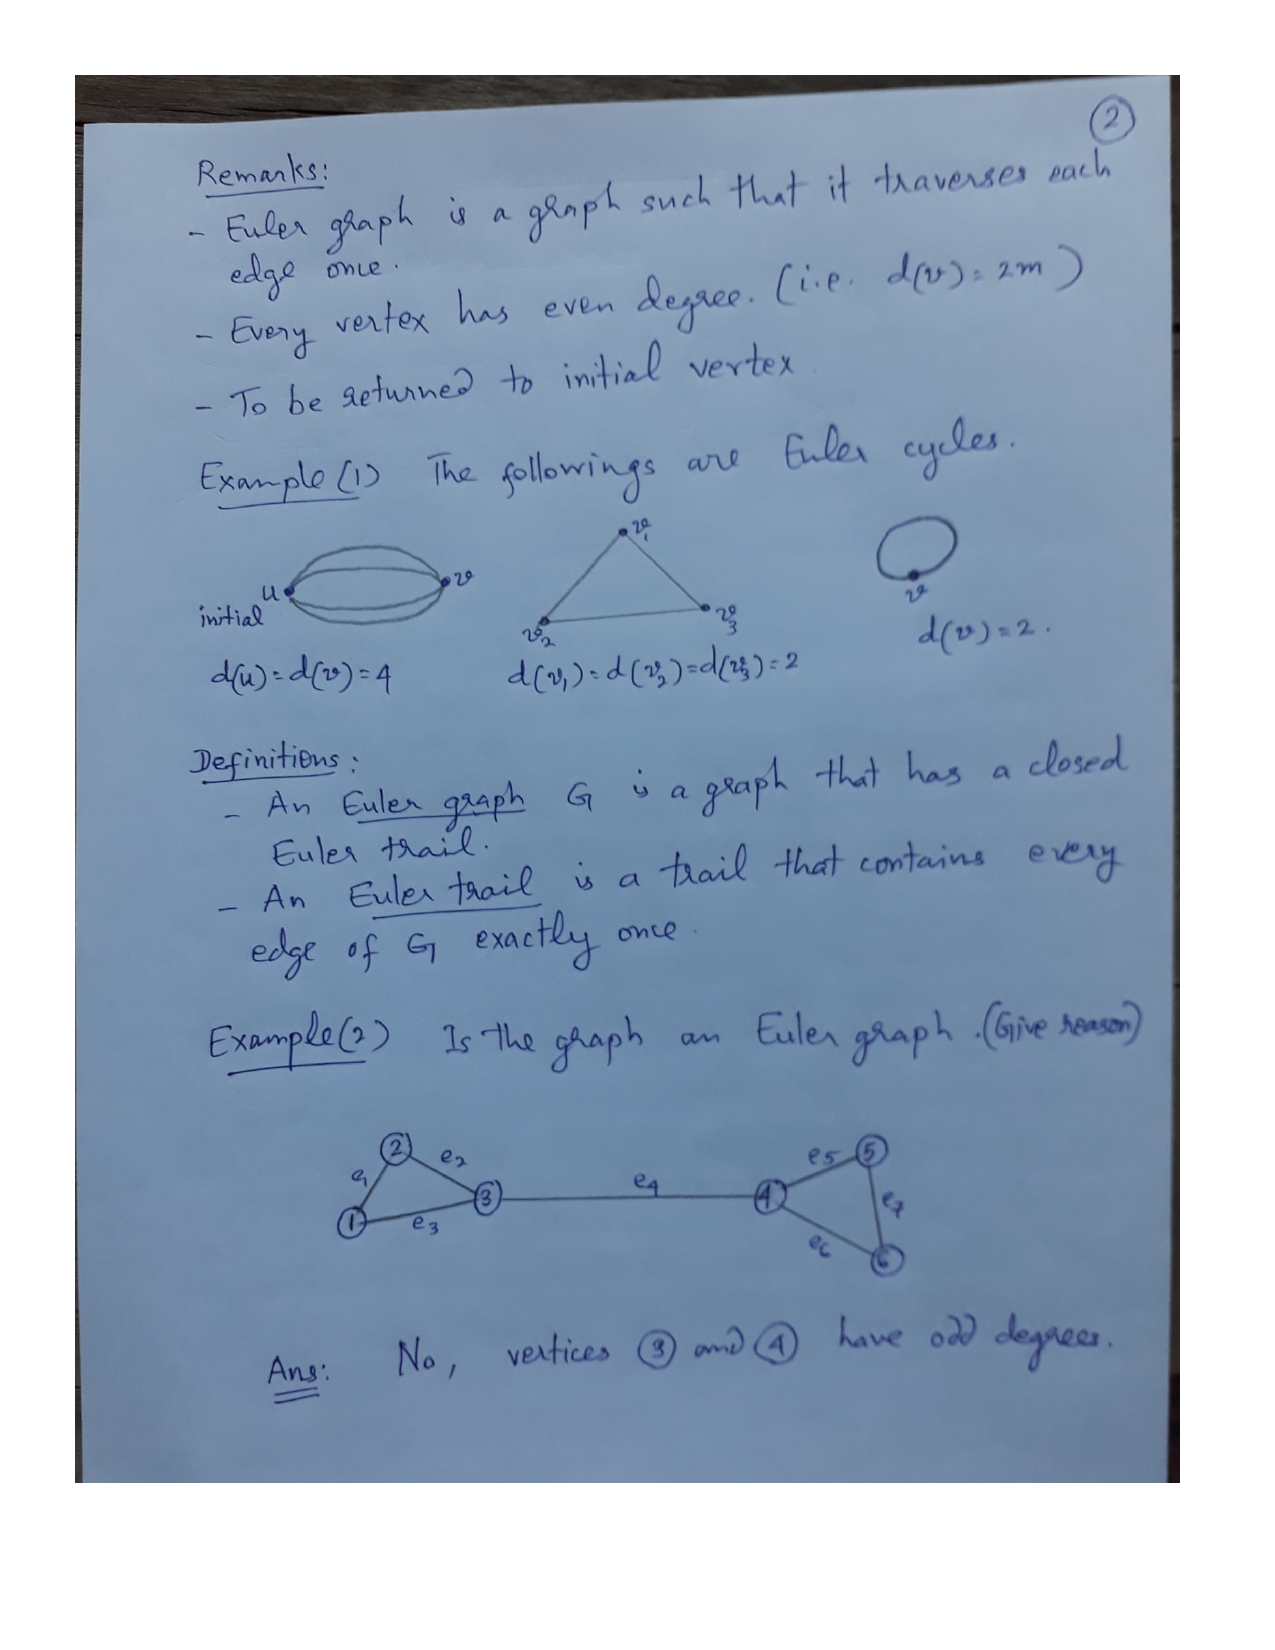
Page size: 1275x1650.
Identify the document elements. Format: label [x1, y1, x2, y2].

picture [75, 75, 1180, 1483]
